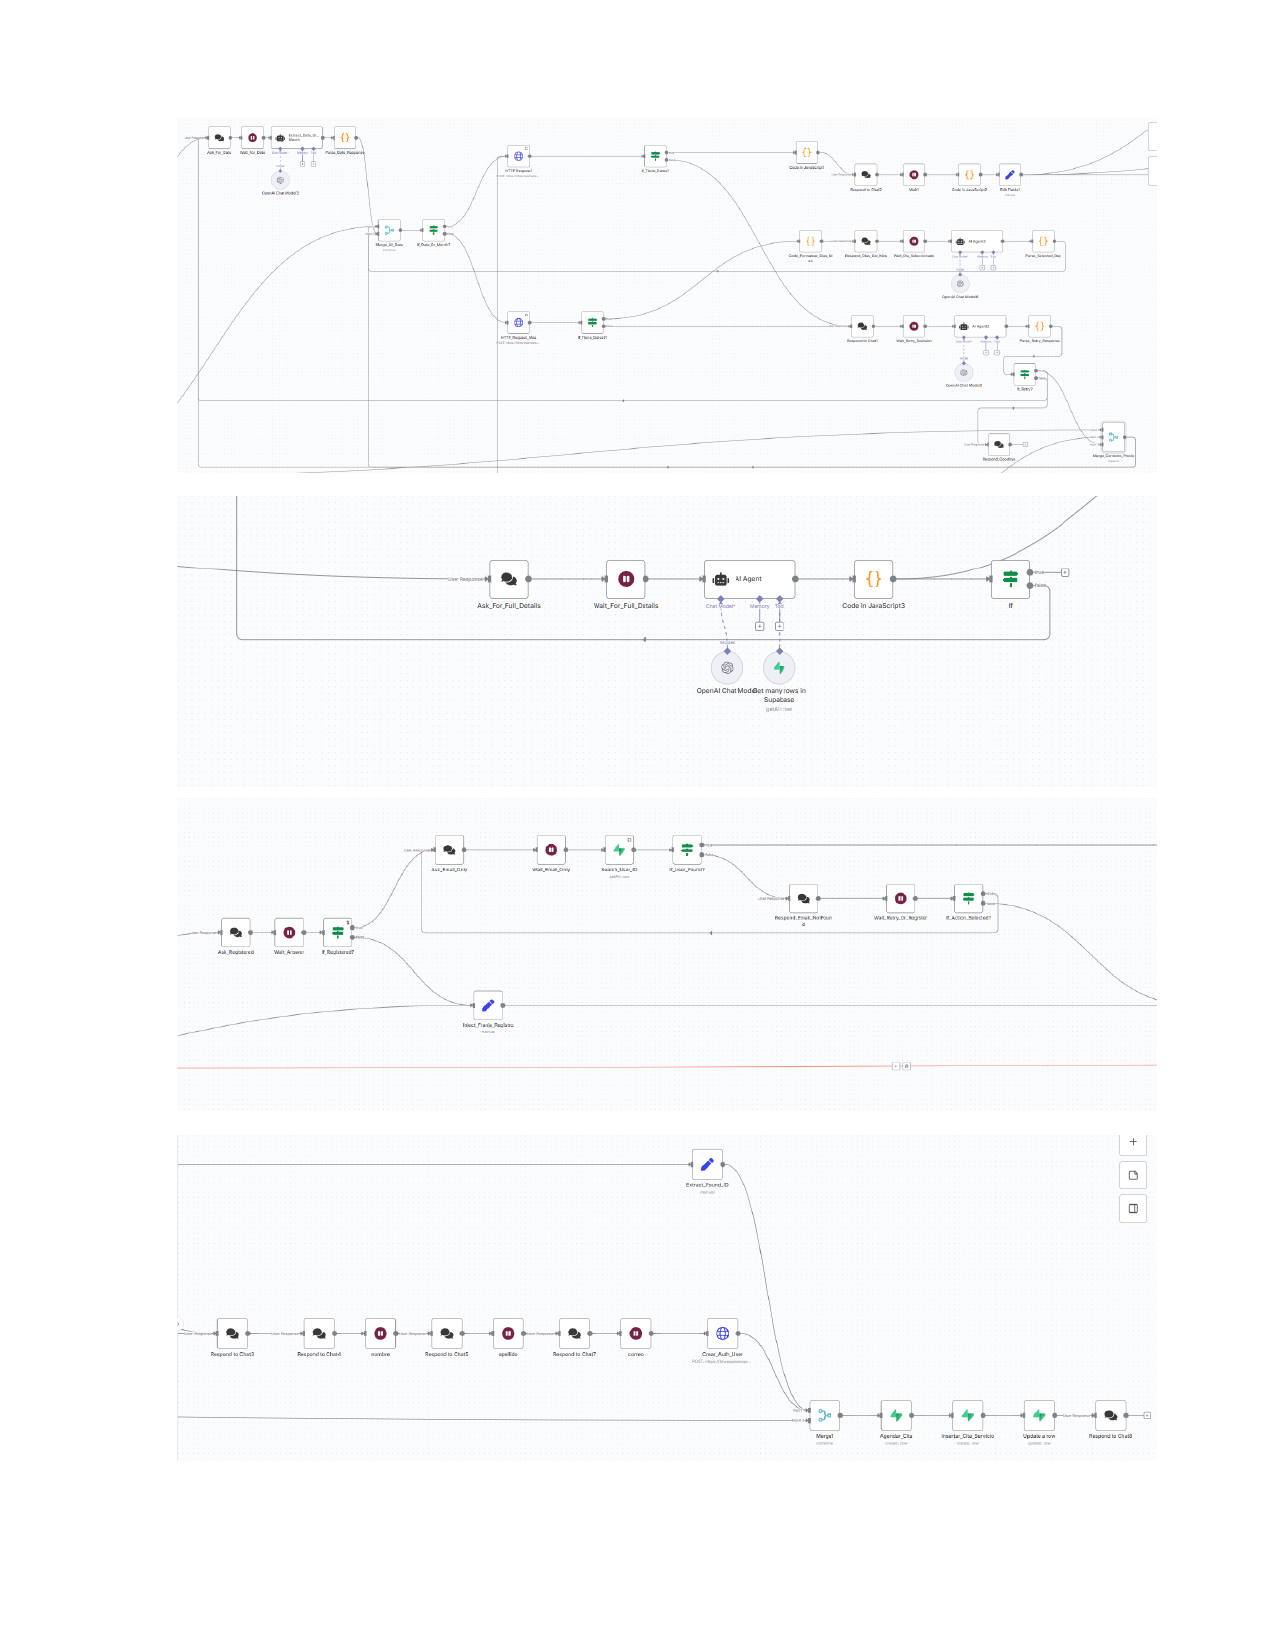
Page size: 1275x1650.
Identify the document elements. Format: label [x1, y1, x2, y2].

picture [177, 1135, 1157, 1461]
picture [177, 118, 1157, 473]
picture [177, 798, 1157, 1111]
picture [177, 496, 1157, 787]
